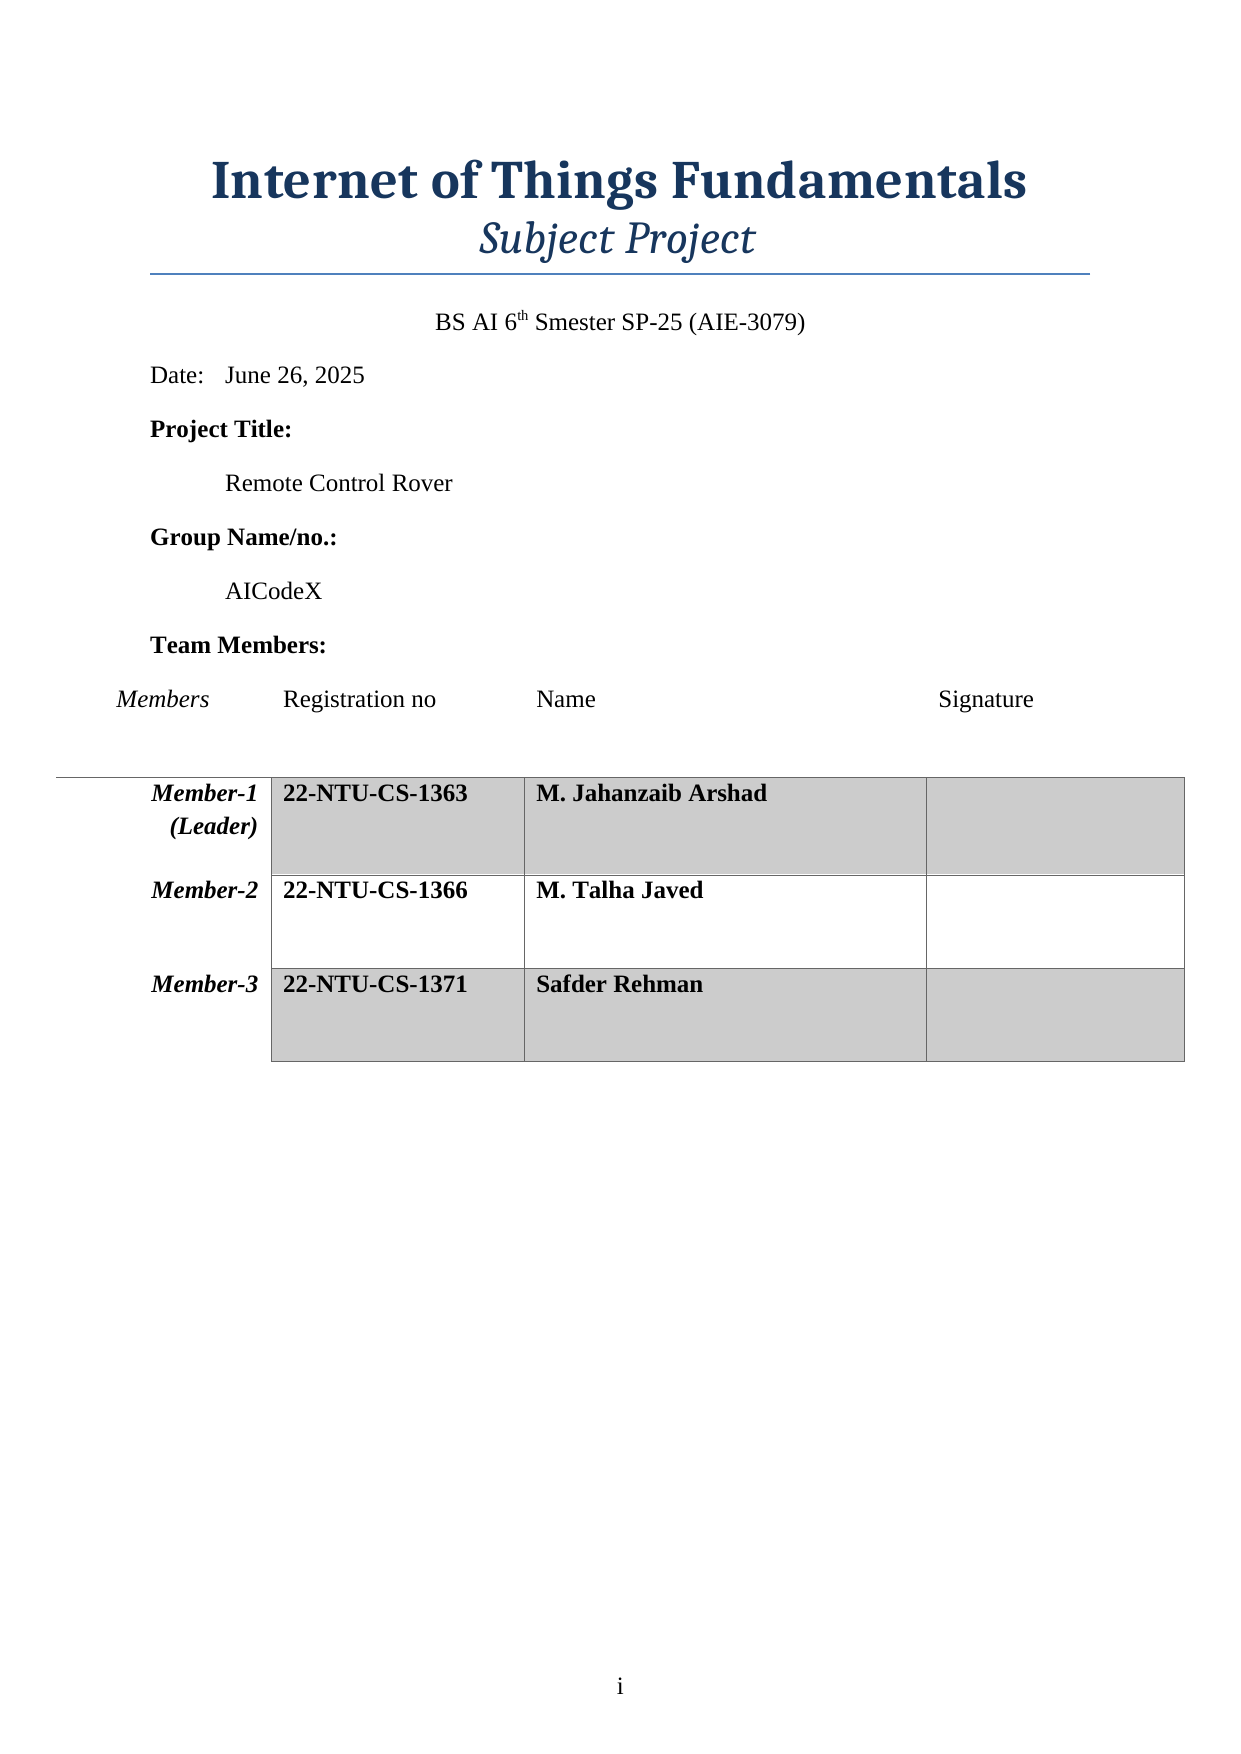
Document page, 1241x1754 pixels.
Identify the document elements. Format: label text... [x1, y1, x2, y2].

table_cell Member-2 [56, 875, 271, 968]
text Remote Control Rover [150, 468, 1090, 497]
table_cell M. Jahanzaib Arshad [525, 778, 926, 874]
table_cell 22-NTU-CS-1363 [272, 778, 524, 874]
text Project Title: [150, 414, 1090, 443]
text Team Members: [150, 630, 1090, 658]
text Date: June 26, 2025 [150, 361, 1090, 389]
table_cell 22-NTU-CS-1371 [272, 969, 524, 1061]
title Subject Project [150, 212, 1090, 273]
table_cell [927, 778, 1184, 874]
table_cell Safder Rehman [525, 969, 926, 1061]
table_header Name [525, 684, 927, 777]
table_cell [927, 969, 1184, 1061]
text BS AI 6th Smester SP-25 (AIE-3079) [150, 307, 1090, 335]
text Group Name/no.: [150, 522, 1090, 551]
text AICodeX [150, 576, 1090, 605]
table_header Members [56, 684, 272, 777]
table_header Signature [927, 684, 1184, 777]
title Internet of Things Fundamentals [150, 150, 1090, 212]
table_cell [927, 876, 1184, 968]
table_cell 22-NTU-CS-1366 [272, 876, 524, 968]
table_header Registration no [272, 684, 525, 777]
table_cell Member-3 [56, 968, 271, 1061]
table_cell Member-1 (Leader) [56, 778, 271, 874]
table_cell M. Talha Javed [525, 876, 926, 968]
